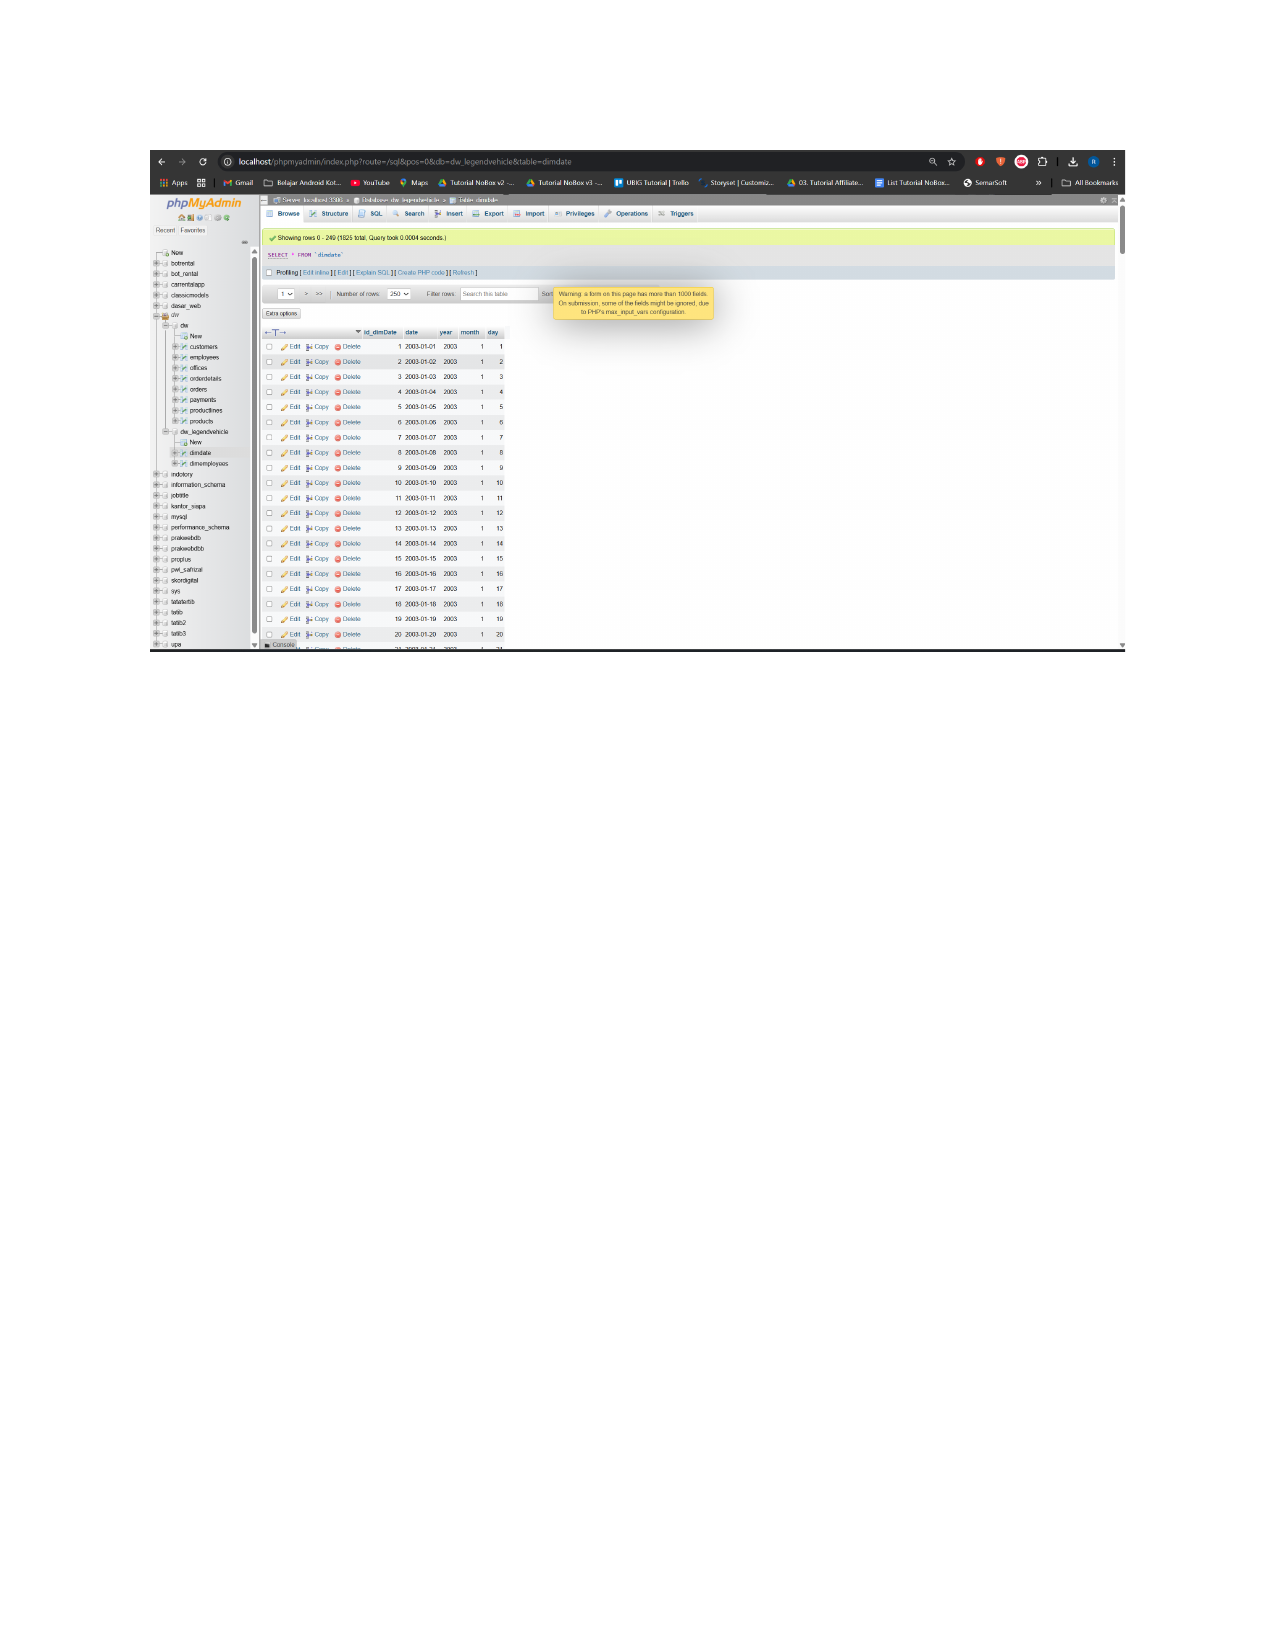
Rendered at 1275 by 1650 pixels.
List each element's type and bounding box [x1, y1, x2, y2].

picture [150, 150, 1125, 652]
